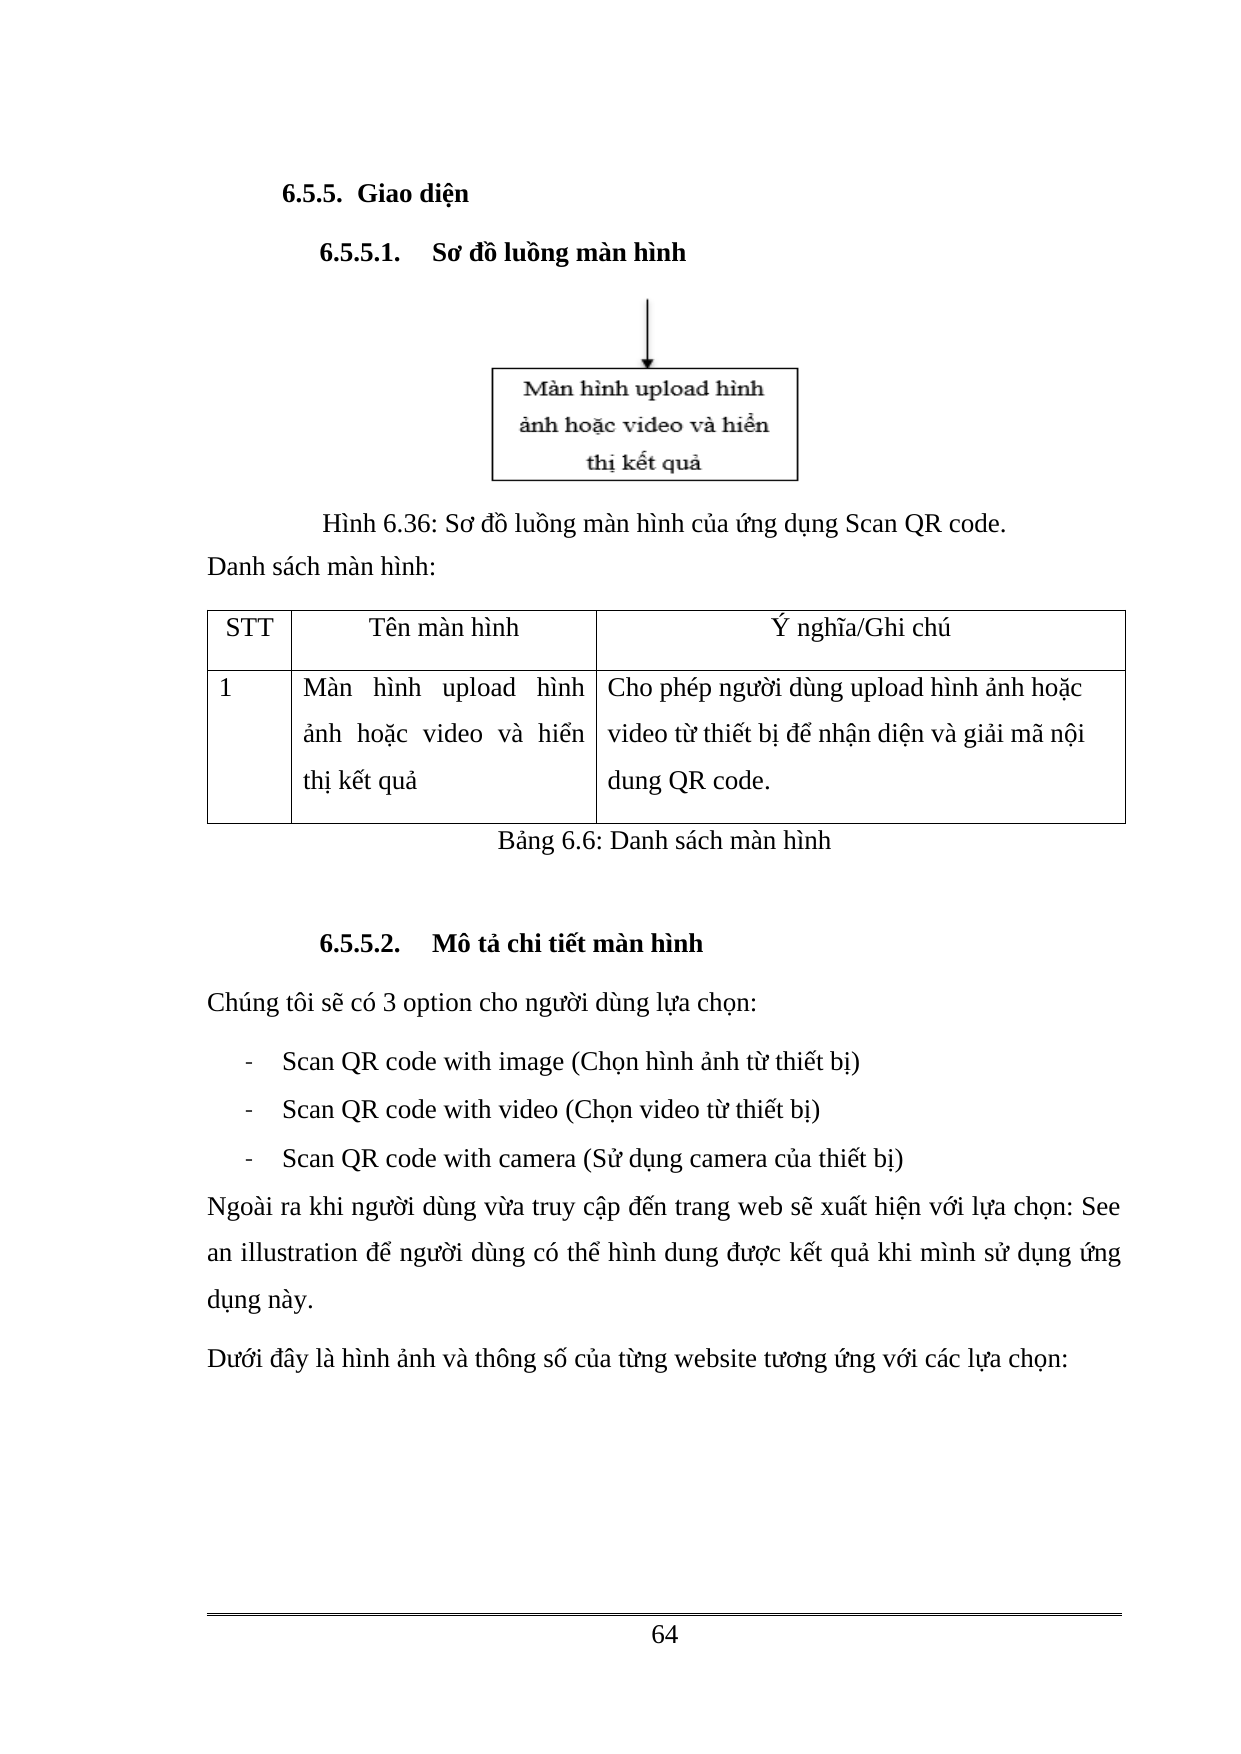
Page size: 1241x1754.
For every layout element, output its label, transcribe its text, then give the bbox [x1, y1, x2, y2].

list Scan QR code with camera (Sử dụng camera của thiết bị) [244, 1142, 1122, 1174]
text Ngoài ra khi người dùng vừa truy cập đến trang web sẽ xuất hiện với lựa chọn: See an illustration để người dùng có thể hình dung được kết quả khi mình sử dụng ứng dụng này. [207, 1190, 1122, 1314]
subtitle Mô tả chi tiết màn hình [319, 927, 1122, 958]
table_cell Màn hình upload hình ảnh hoặc video và hiển thị kết quả [292, 671, 596, 823]
table_header Tên màn hình [292, 611, 596, 670]
subtitle Giao diện [282, 177, 1122, 208]
table_cell Cho phép người dùng upload hình ảnh hoặc video từ thiết bị để nhận diện và giải mã nội dung QR code. [597, 671, 1125, 823]
table_cell 1 [208, 671, 291, 823]
table_header STT [208, 611, 291, 670]
list Scan QR code with video (Chọn video từ thiết bị) [244, 1094, 1122, 1126]
picture [206, 295, 1123, 495]
list Scan QR code with image (Chọn hình ảnh từ thiết bị) [244, 1046, 1122, 1078]
table_header Ý nghĩa/Ghi chú [597, 611, 1125, 670]
subtitle Sơ đồ luồng màn hình [319, 236, 1122, 267]
text Danh sách màn hình: [207, 550, 1122, 582]
text Dưới đây là hình ảnh và thông số của từng website tương ứng với các lựa chọn: [207, 1342, 1122, 1373]
text Chúng tôi sẽ có 3 option cho người dùng lựa chọn: [207, 986, 1122, 1017]
